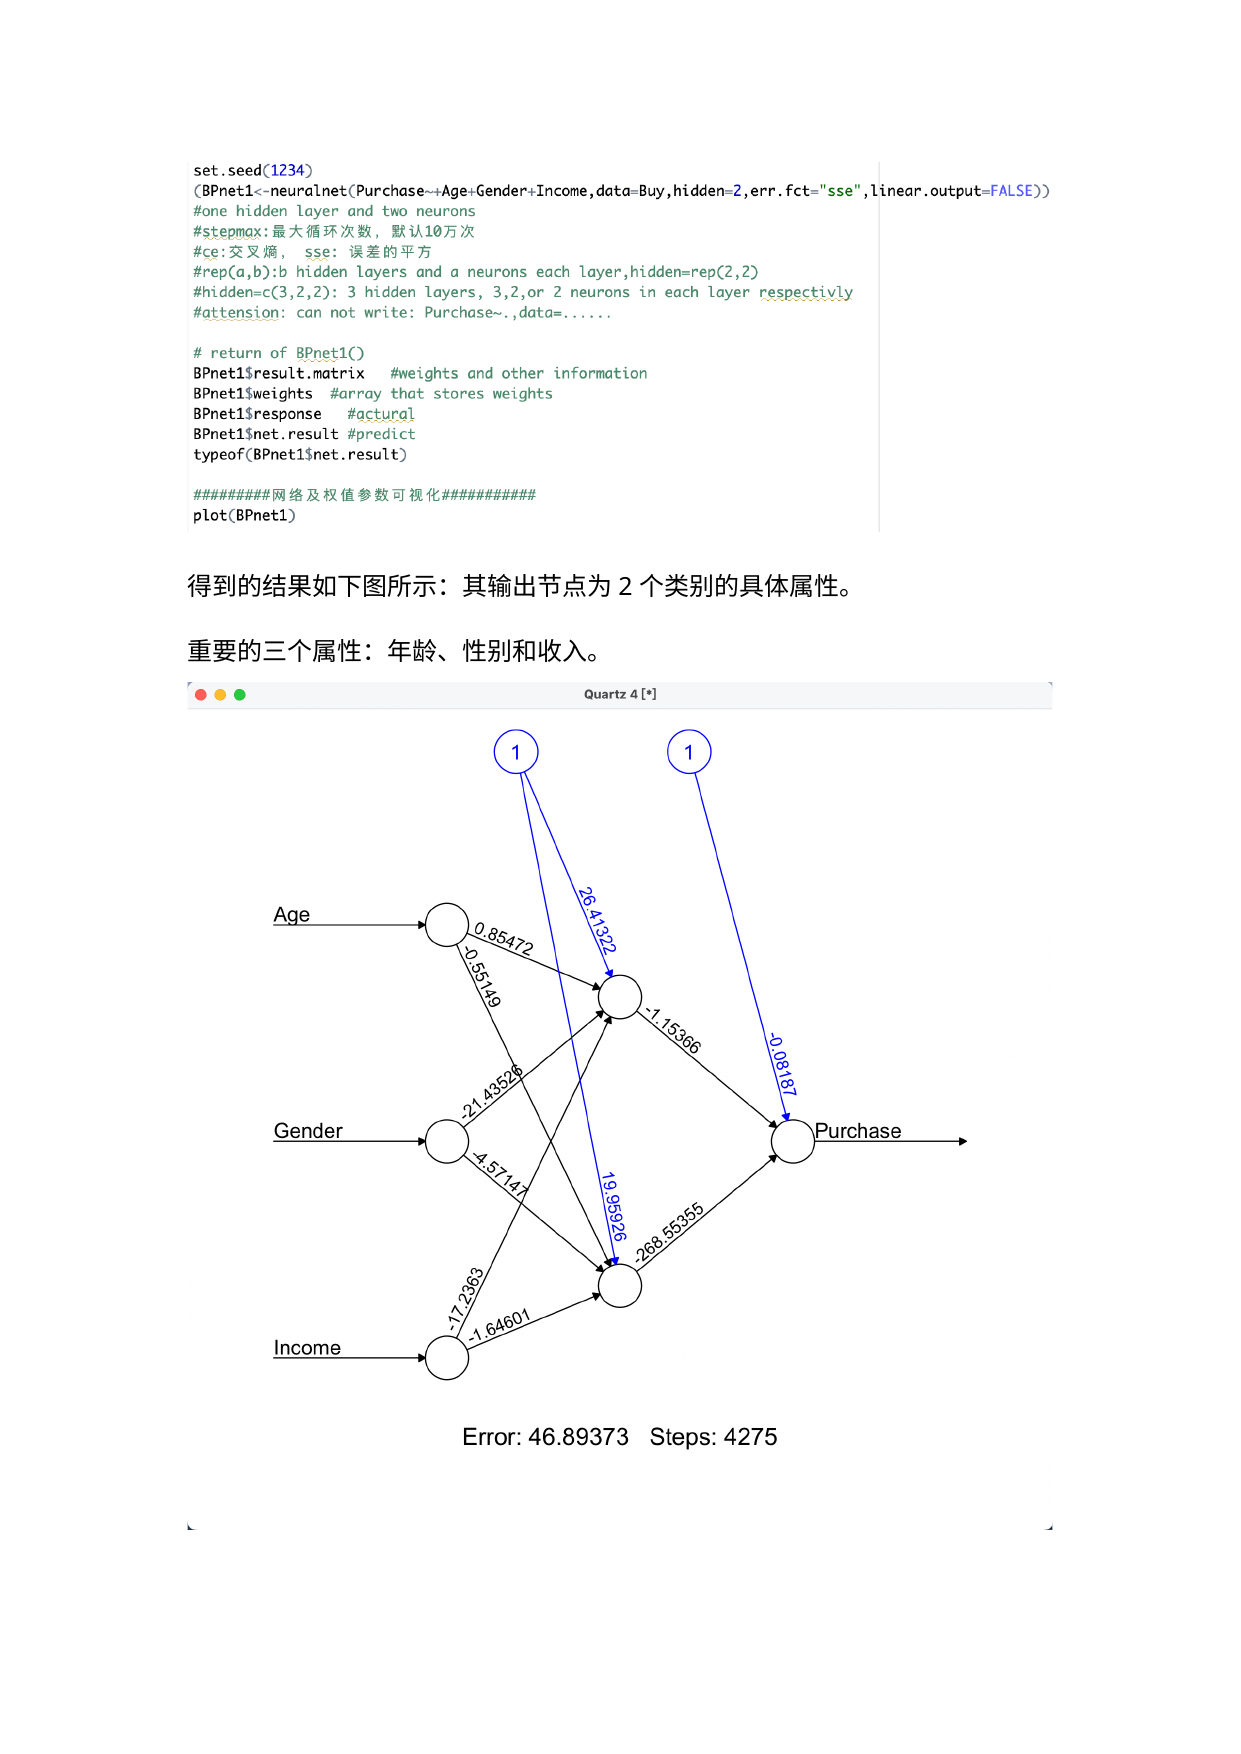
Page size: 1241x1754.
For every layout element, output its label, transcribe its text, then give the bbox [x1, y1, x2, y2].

text 得到的结果如下图所示：其输出节点为 2 个类别的具体属性。 [187, 552, 1053, 617]
text 重要的三个属性：年龄、性别和收入。 [187, 617, 1053, 682]
picture [187, 682, 1053, 1530]
picture [187, 162, 1052, 532]
